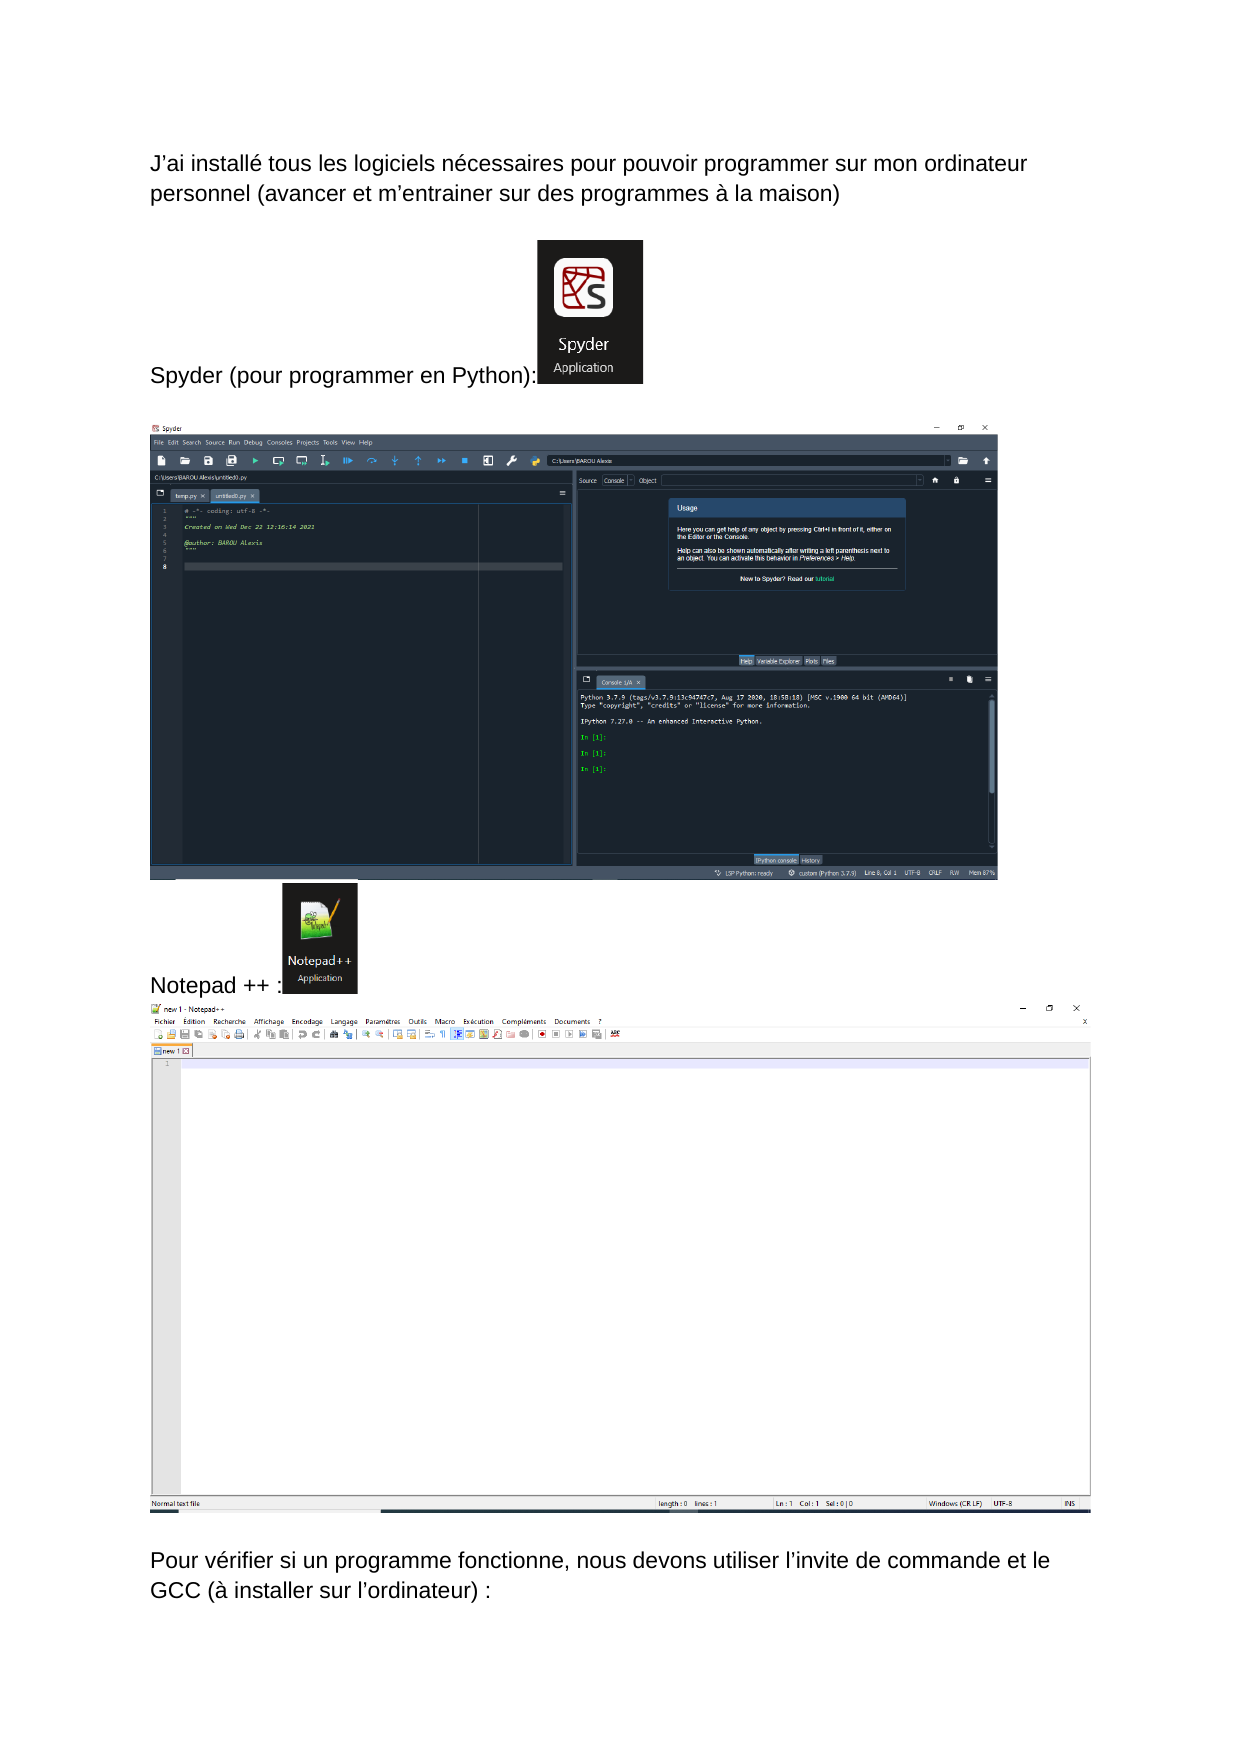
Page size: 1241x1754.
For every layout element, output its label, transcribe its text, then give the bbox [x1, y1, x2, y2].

text J’ai installé tous les logiciels nécessaires pour pouvoir programmer sur mon ordinateur personnel (avancer et m’entrainer sur des programmes à la maison) [150, 150, 1090, 207]
text Notepad ++ : [150, 883, 1090, 999]
picture [282, 883, 358, 994]
text Pour vérifier si un programme fonctionne, nous devons utiliser l’invite de commande et le GCC (à installer sur l’ordinateur) : [150, 1547, 1090, 1603]
picture [537, 240, 644, 384]
picture [150, 1002, 1091, 1513]
picture [150, 422, 998, 880]
text Spyder (pour programmer en Python): [150, 241, 1090, 388]
